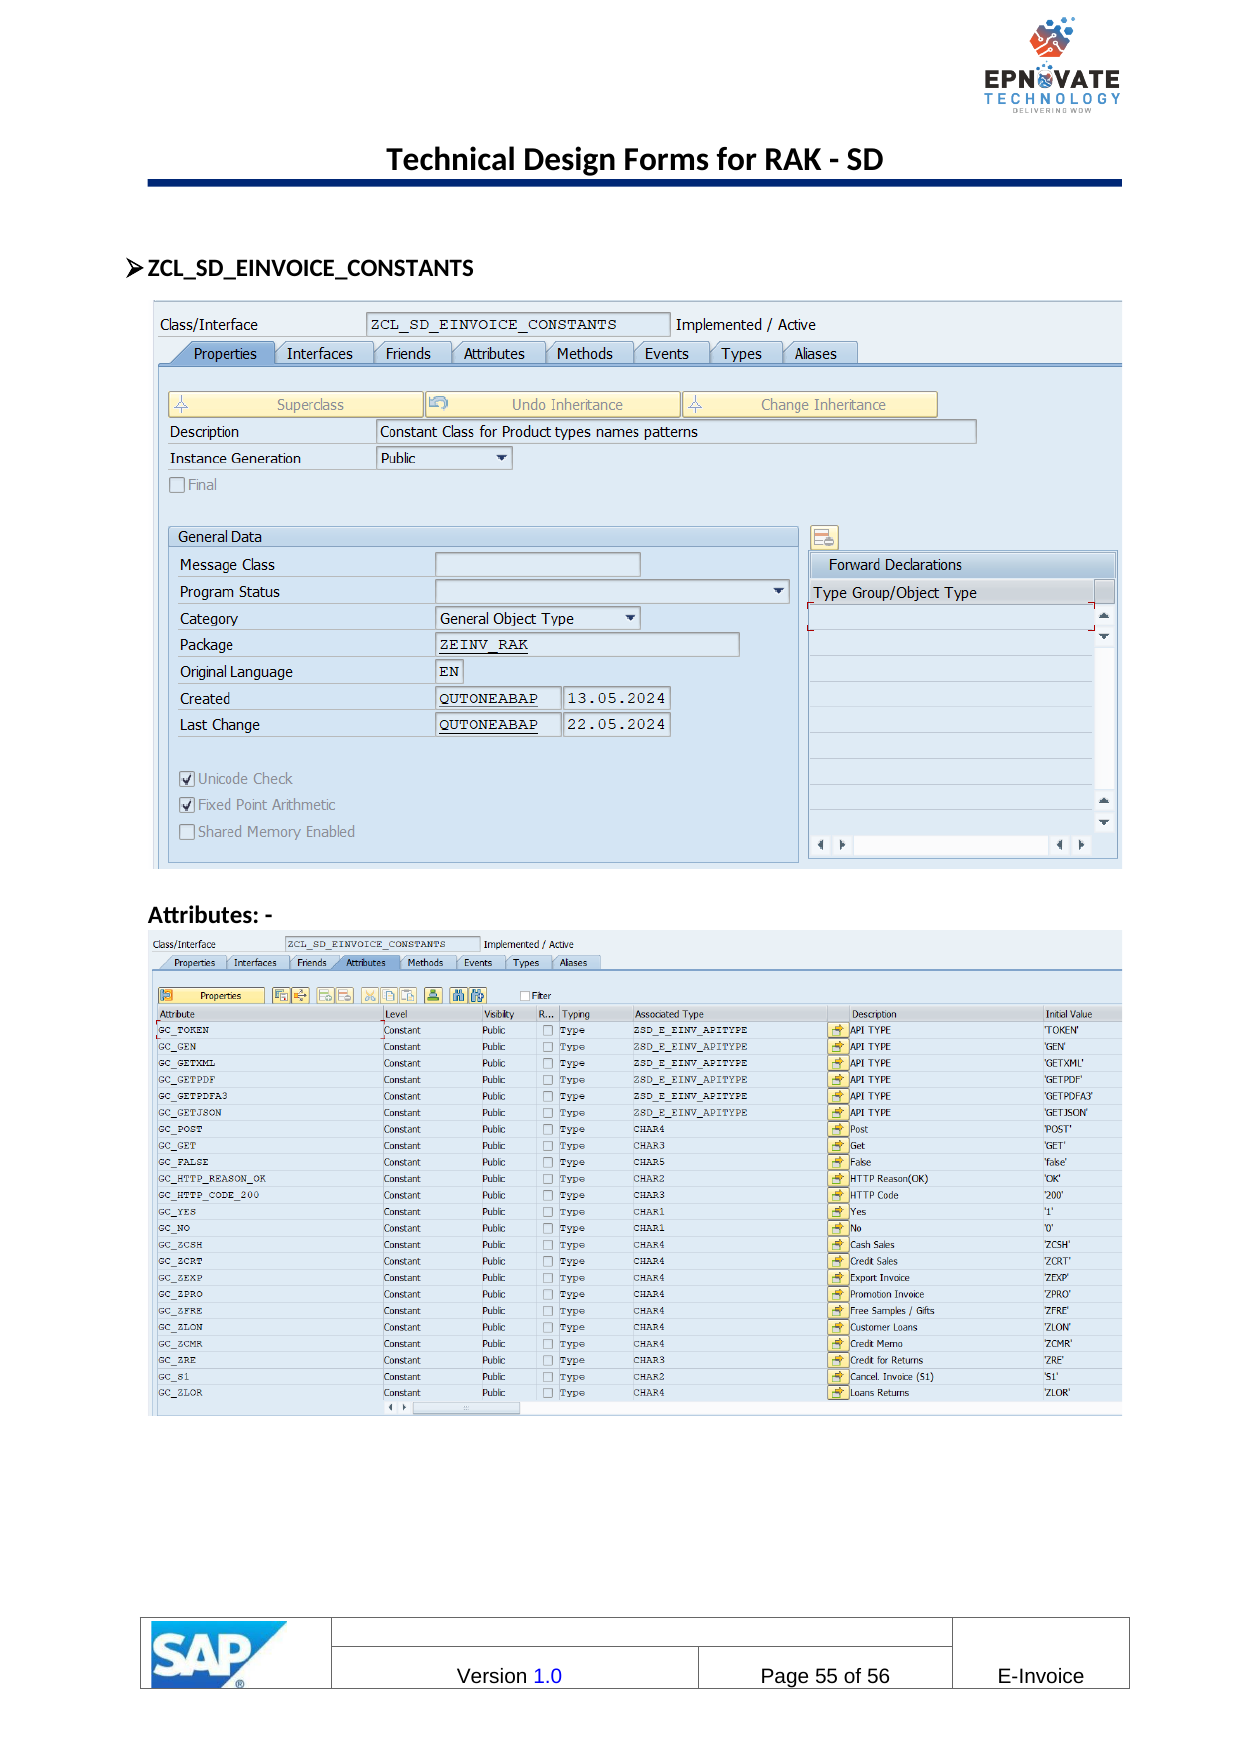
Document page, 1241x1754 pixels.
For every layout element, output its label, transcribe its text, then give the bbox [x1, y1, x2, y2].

picture [151, 1621, 287, 1688]
picture [984, 17, 1120, 113]
picture [147, 930, 1123, 1416]
text Attributes: - [148, 899, 1122, 930]
list ZCL_SD_EINVOICE_CONSTANTS [125, 252, 1122, 283]
picture [147, 300, 1123, 869]
